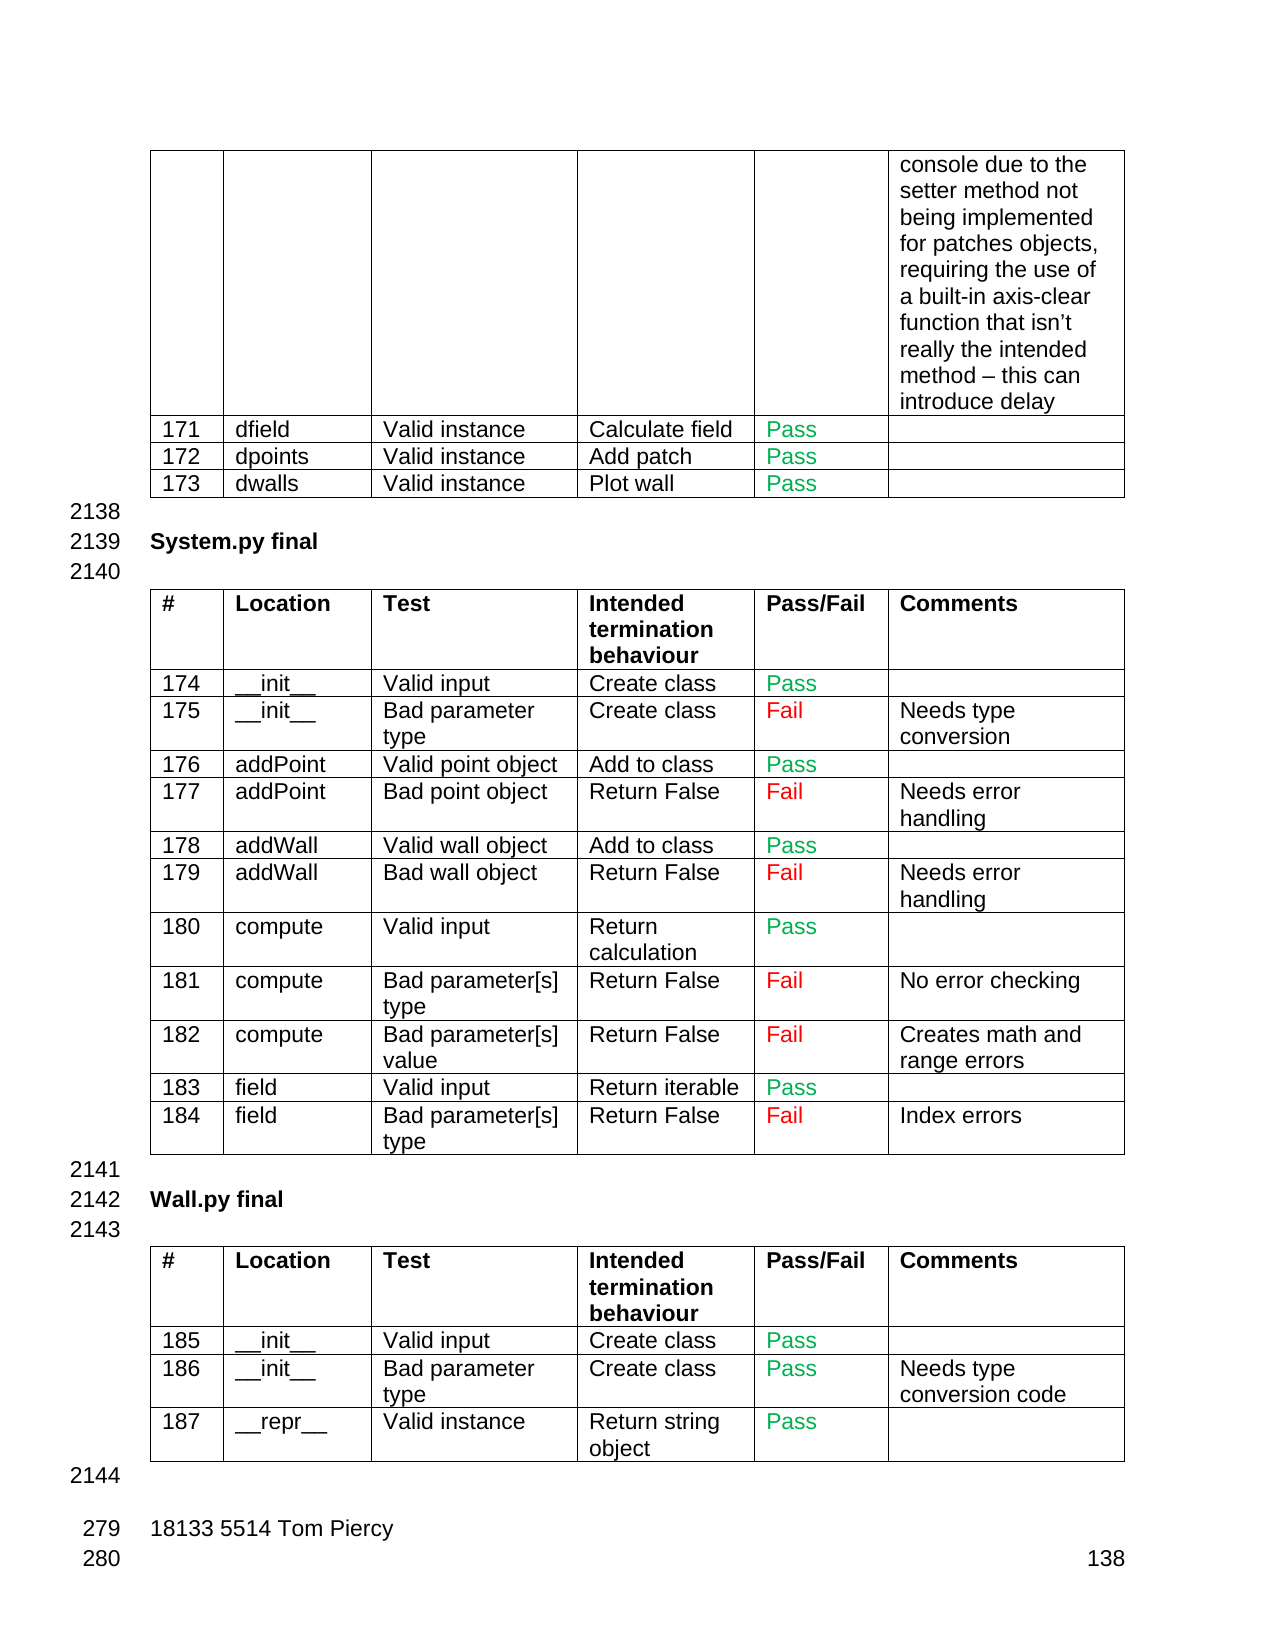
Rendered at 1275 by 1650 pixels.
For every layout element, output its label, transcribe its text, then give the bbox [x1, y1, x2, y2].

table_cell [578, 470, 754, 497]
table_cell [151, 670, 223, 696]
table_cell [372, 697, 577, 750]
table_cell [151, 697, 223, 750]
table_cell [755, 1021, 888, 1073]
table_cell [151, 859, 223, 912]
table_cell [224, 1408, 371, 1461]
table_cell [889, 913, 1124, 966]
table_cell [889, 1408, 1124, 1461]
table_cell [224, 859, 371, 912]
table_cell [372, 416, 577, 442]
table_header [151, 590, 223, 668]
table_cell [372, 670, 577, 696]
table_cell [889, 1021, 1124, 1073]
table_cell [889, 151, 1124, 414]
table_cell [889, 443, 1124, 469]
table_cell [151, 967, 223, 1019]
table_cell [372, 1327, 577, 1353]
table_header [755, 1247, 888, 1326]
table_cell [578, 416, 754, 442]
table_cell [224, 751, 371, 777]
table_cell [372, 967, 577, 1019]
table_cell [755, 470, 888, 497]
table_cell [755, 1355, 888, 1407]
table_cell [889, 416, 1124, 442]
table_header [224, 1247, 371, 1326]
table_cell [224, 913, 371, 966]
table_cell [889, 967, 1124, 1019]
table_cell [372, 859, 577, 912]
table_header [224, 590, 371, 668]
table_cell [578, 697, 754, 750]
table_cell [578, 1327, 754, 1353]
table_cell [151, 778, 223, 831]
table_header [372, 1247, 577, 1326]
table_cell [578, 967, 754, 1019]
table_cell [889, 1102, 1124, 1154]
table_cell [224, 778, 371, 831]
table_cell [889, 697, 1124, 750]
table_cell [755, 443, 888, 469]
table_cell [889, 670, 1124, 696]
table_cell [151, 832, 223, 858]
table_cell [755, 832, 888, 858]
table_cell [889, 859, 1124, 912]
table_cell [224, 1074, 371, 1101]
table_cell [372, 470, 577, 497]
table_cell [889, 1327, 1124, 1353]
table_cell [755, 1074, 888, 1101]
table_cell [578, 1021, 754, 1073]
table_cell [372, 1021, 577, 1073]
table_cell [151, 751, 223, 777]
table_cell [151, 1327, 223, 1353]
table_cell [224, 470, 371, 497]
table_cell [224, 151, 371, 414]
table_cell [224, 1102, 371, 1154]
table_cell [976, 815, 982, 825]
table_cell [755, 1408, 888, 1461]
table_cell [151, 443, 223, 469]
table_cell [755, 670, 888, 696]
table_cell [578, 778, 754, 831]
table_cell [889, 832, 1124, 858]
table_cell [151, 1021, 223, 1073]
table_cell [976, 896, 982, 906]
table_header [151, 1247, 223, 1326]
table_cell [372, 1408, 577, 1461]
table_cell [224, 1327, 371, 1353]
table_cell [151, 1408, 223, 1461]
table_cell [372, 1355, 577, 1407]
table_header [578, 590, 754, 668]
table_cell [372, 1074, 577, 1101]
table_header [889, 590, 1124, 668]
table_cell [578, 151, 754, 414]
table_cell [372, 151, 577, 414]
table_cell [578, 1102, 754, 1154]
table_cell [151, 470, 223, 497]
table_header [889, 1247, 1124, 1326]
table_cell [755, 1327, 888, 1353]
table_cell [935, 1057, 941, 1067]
text Wall.py final [150, 1186, 1125, 1212]
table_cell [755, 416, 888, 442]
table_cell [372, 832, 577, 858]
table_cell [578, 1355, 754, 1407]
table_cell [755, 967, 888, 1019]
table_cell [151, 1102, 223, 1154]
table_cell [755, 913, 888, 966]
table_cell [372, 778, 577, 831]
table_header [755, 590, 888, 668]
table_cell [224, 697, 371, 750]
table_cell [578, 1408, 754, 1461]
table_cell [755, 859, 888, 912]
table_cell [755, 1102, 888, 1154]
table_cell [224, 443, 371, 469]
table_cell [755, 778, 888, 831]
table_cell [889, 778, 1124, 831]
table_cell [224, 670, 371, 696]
text System.py final [150, 528, 1125, 554]
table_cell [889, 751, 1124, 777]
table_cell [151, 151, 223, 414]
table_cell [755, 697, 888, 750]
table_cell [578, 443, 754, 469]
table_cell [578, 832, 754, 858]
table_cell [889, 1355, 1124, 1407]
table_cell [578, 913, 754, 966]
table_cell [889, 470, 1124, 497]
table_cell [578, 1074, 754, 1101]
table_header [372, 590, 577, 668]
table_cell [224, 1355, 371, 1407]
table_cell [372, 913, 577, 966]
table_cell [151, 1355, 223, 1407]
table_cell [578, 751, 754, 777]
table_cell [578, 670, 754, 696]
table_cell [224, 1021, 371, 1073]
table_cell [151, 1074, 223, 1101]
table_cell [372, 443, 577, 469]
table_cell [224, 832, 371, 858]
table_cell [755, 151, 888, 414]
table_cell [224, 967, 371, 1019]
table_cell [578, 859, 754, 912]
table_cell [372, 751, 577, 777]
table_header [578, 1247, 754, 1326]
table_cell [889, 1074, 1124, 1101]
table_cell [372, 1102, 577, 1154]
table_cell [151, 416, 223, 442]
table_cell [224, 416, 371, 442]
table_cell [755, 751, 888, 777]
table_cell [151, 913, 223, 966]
